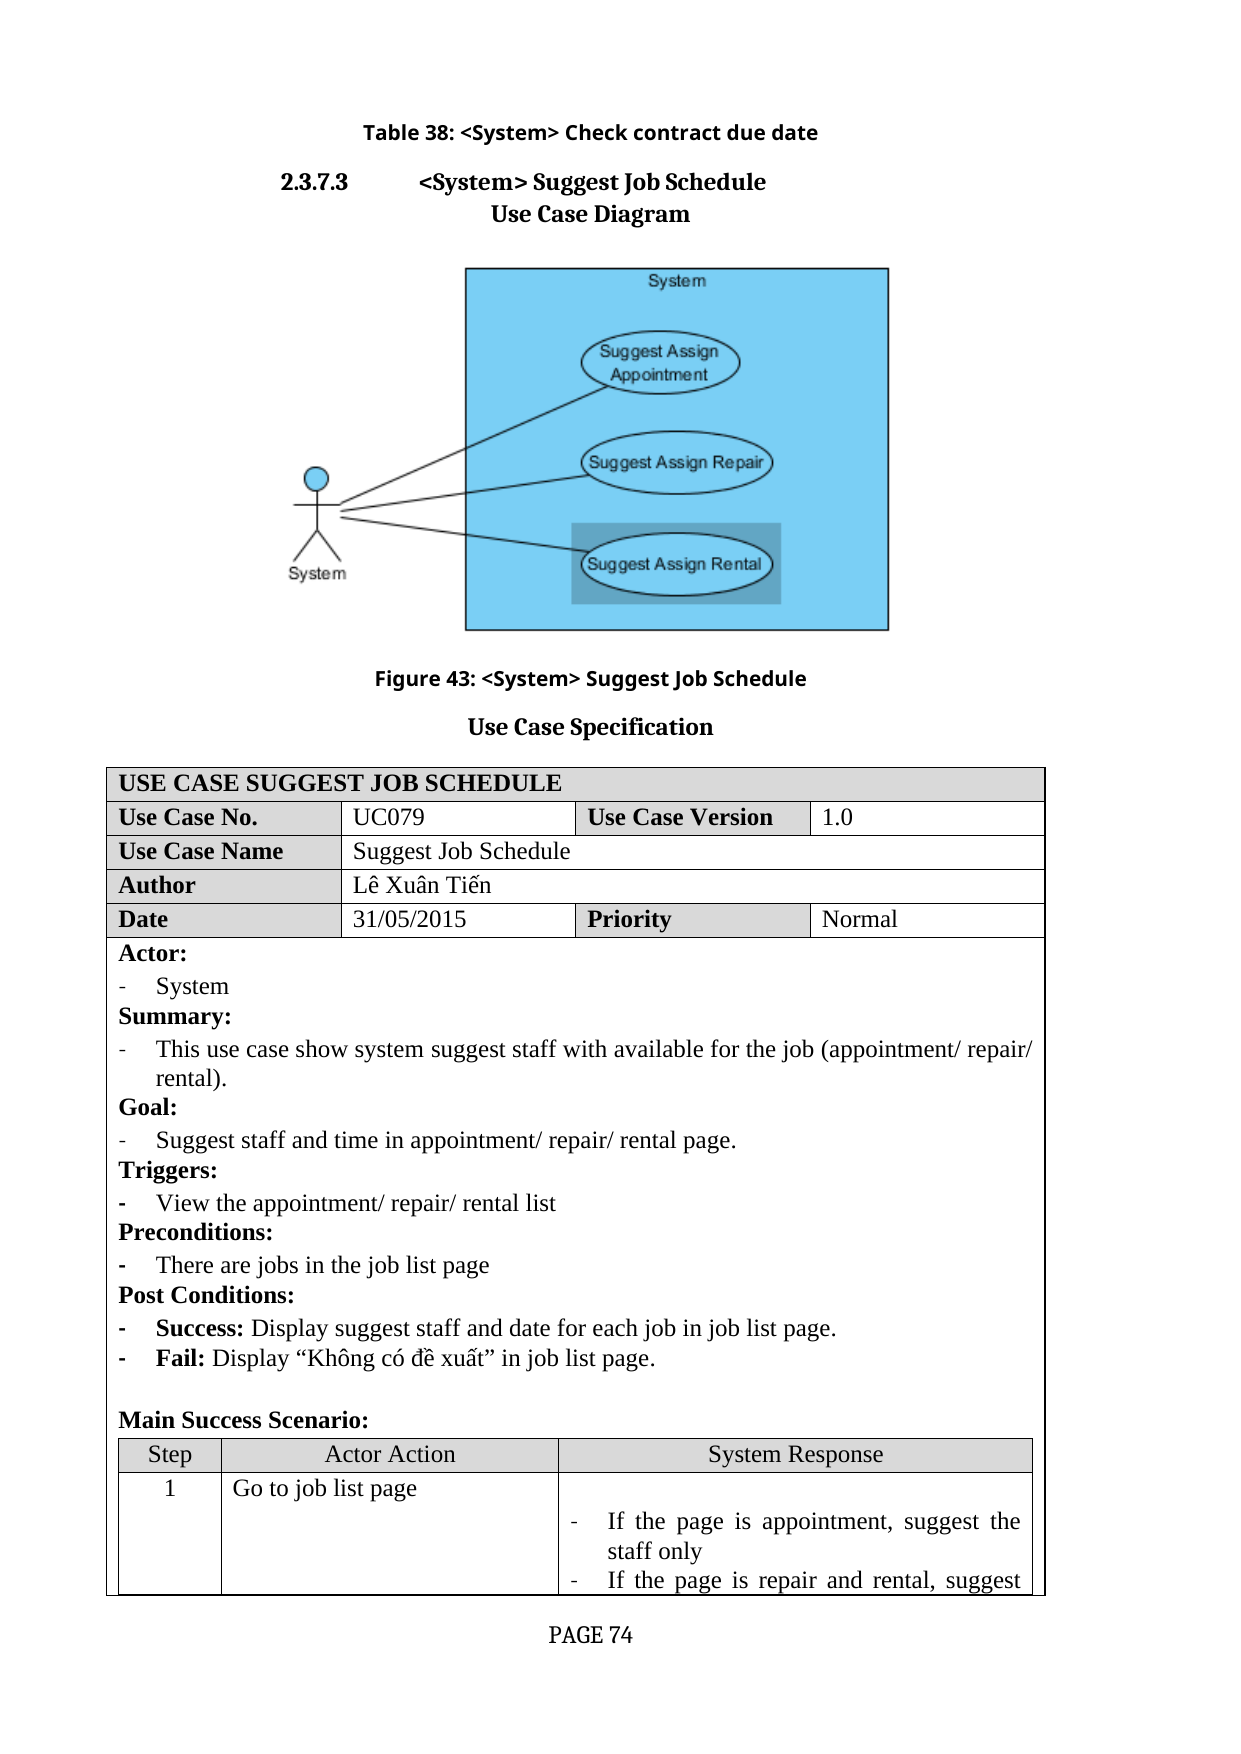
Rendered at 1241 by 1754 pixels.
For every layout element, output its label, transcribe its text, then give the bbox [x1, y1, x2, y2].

text Table 38: <System> Check contract due date [118, 118, 1063, 147]
table_cell Date [107, 904, 341, 937]
table_cell Use Case Name [107, 836, 341, 869]
table_cell UC079 [342, 802, 575, 835]
table_cell Lê Xuân Tiến [342, 870, 1044, 903]
table_cell Normal [811, 904, 1044, 937]
table_cell 31/05/2015 [342, 904, 575, 937]
table_cell Suggest Job Schedule [342, 836, 1044, 869]
subtitle <System> Suggest Job Schedule [281, 167, 1063, 196]
table_cell Use Case Version [576, 802, 810, 835]
table_header USE CASE SUGGEST JOB SCHEDULE [107, 768, 1044, 801]
text Use Case Diagram [118, 200, 1063, 229]
table_cell Author [107, 870, 341, 903]
picture [276, 254, 905, 639]
table_cell Use Case No. [107, 802, 341, 835]
text Use Case Specification [118, 713, 1063, 742]
text Figure 43: <System> Suggest Job Schedule [118, 664, 1063, 692]
table_cell Priority [576, 904, 810, 937]
table_cell 1.0 [811, 802, 1044, 835]
